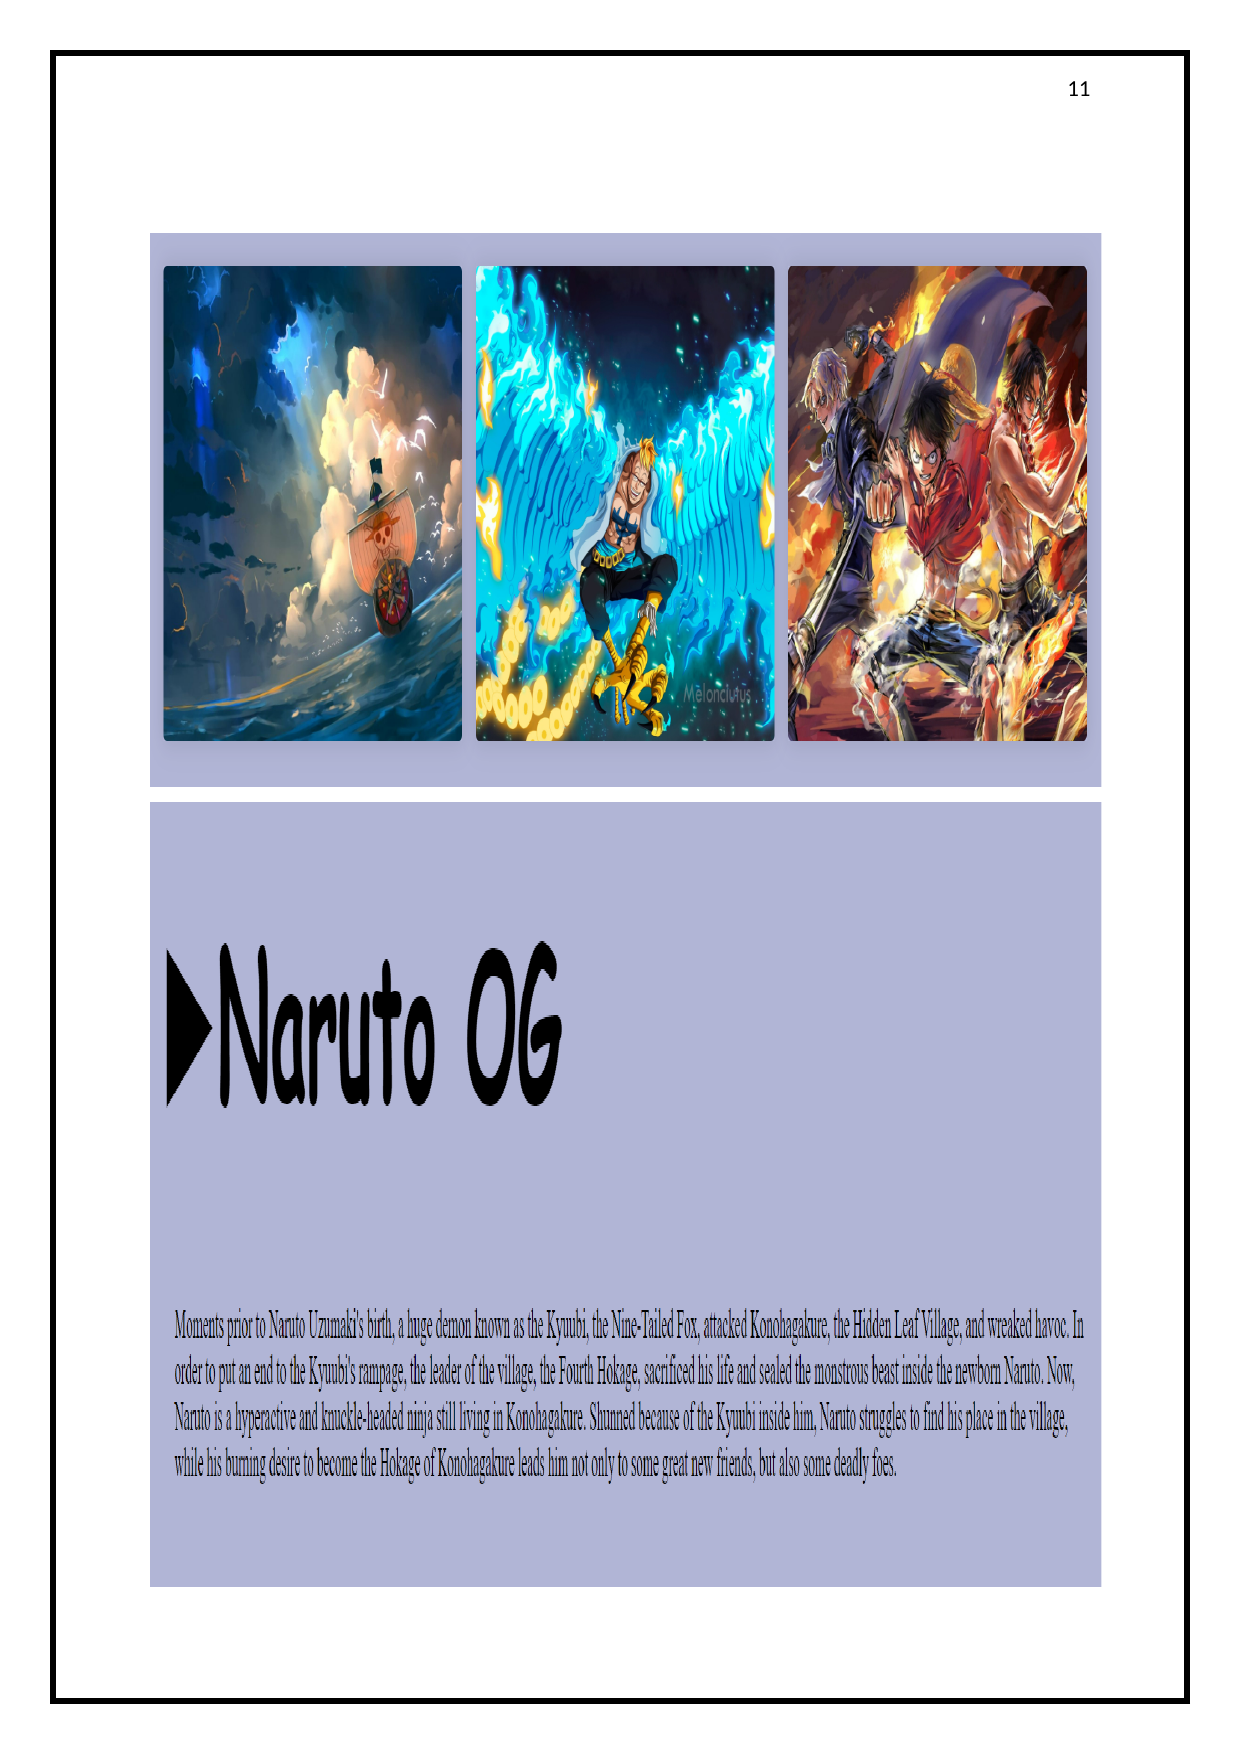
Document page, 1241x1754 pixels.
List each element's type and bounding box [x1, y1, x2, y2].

picture [150, 802, 1102, 1587]
picture [150, 233, 1102, 787]
